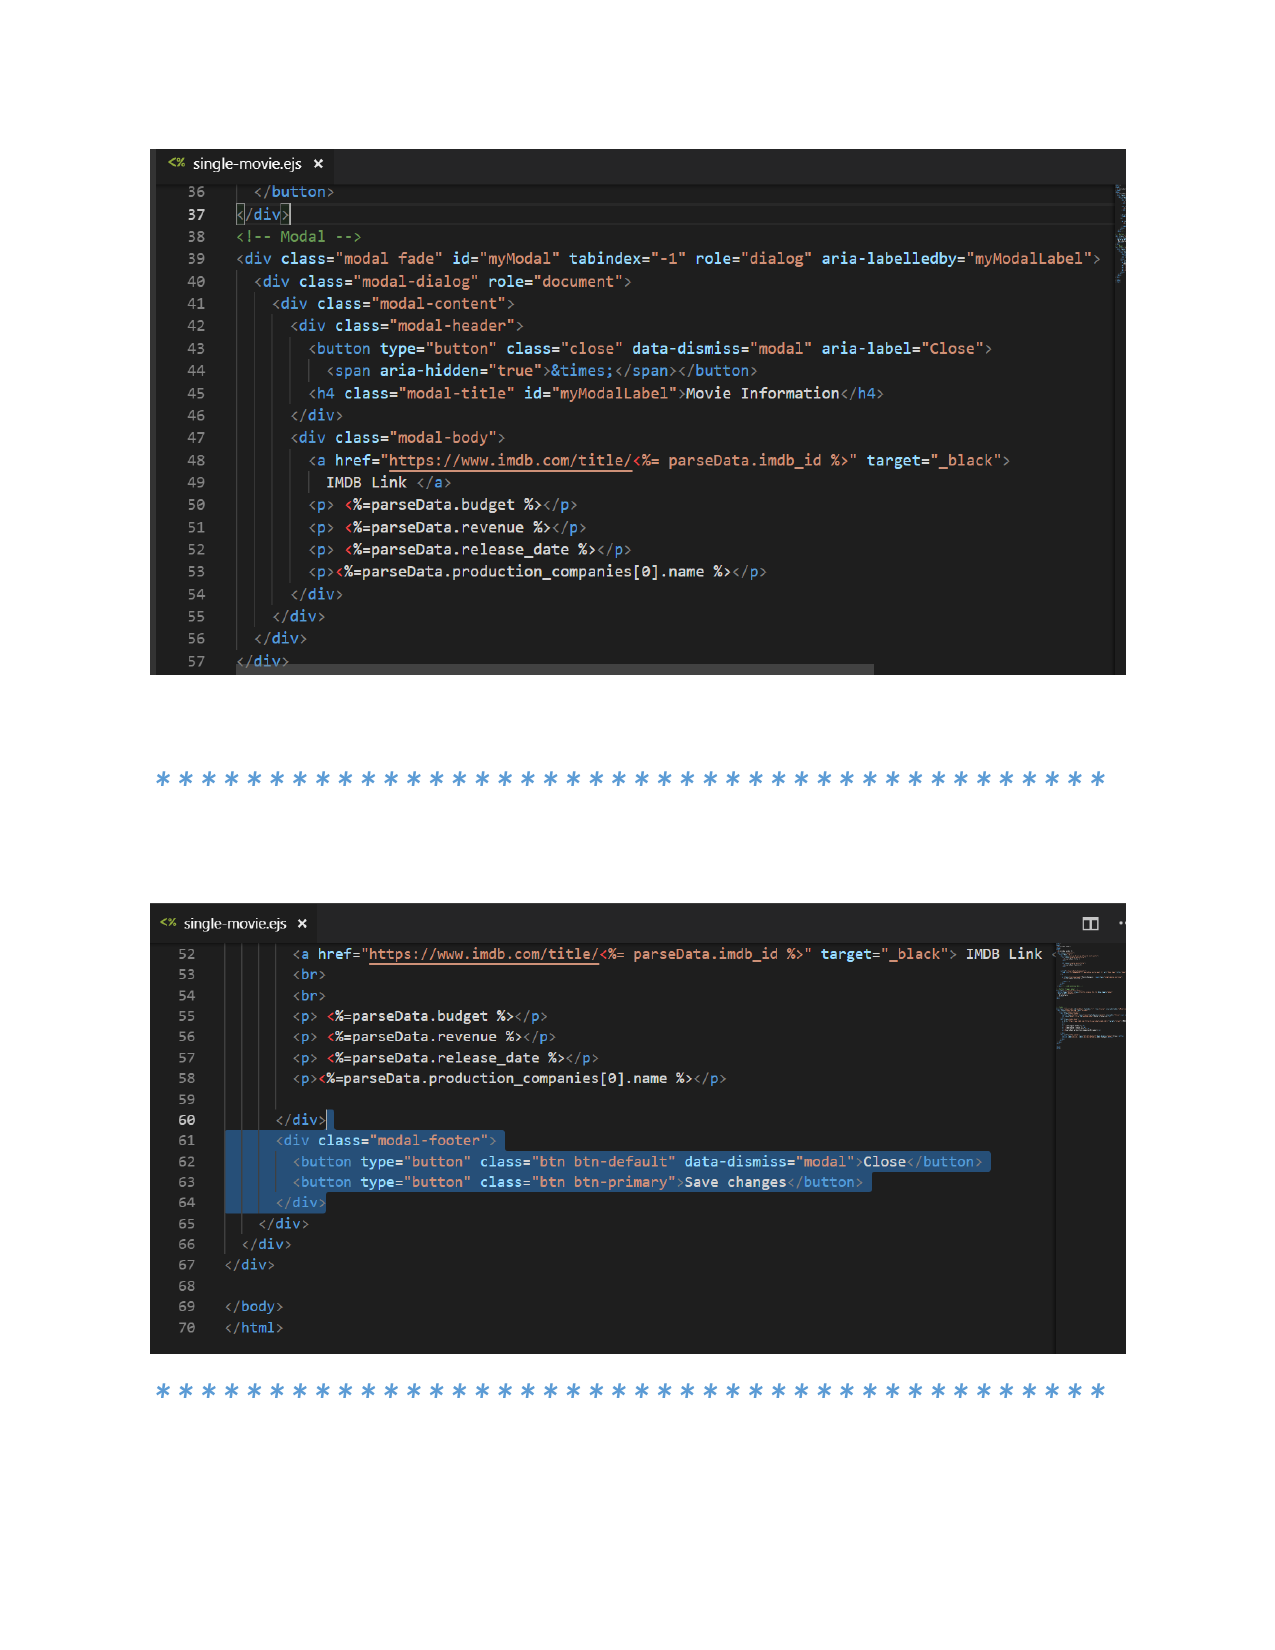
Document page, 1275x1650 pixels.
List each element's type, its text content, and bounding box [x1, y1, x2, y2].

picture [150, 149, 1126, 675]
text ****************************************** [150, 760, 1125, 816]
picture [150, 903, 1126, 1354]
text ****************************************** [150, 1372, 1125, 1428]
